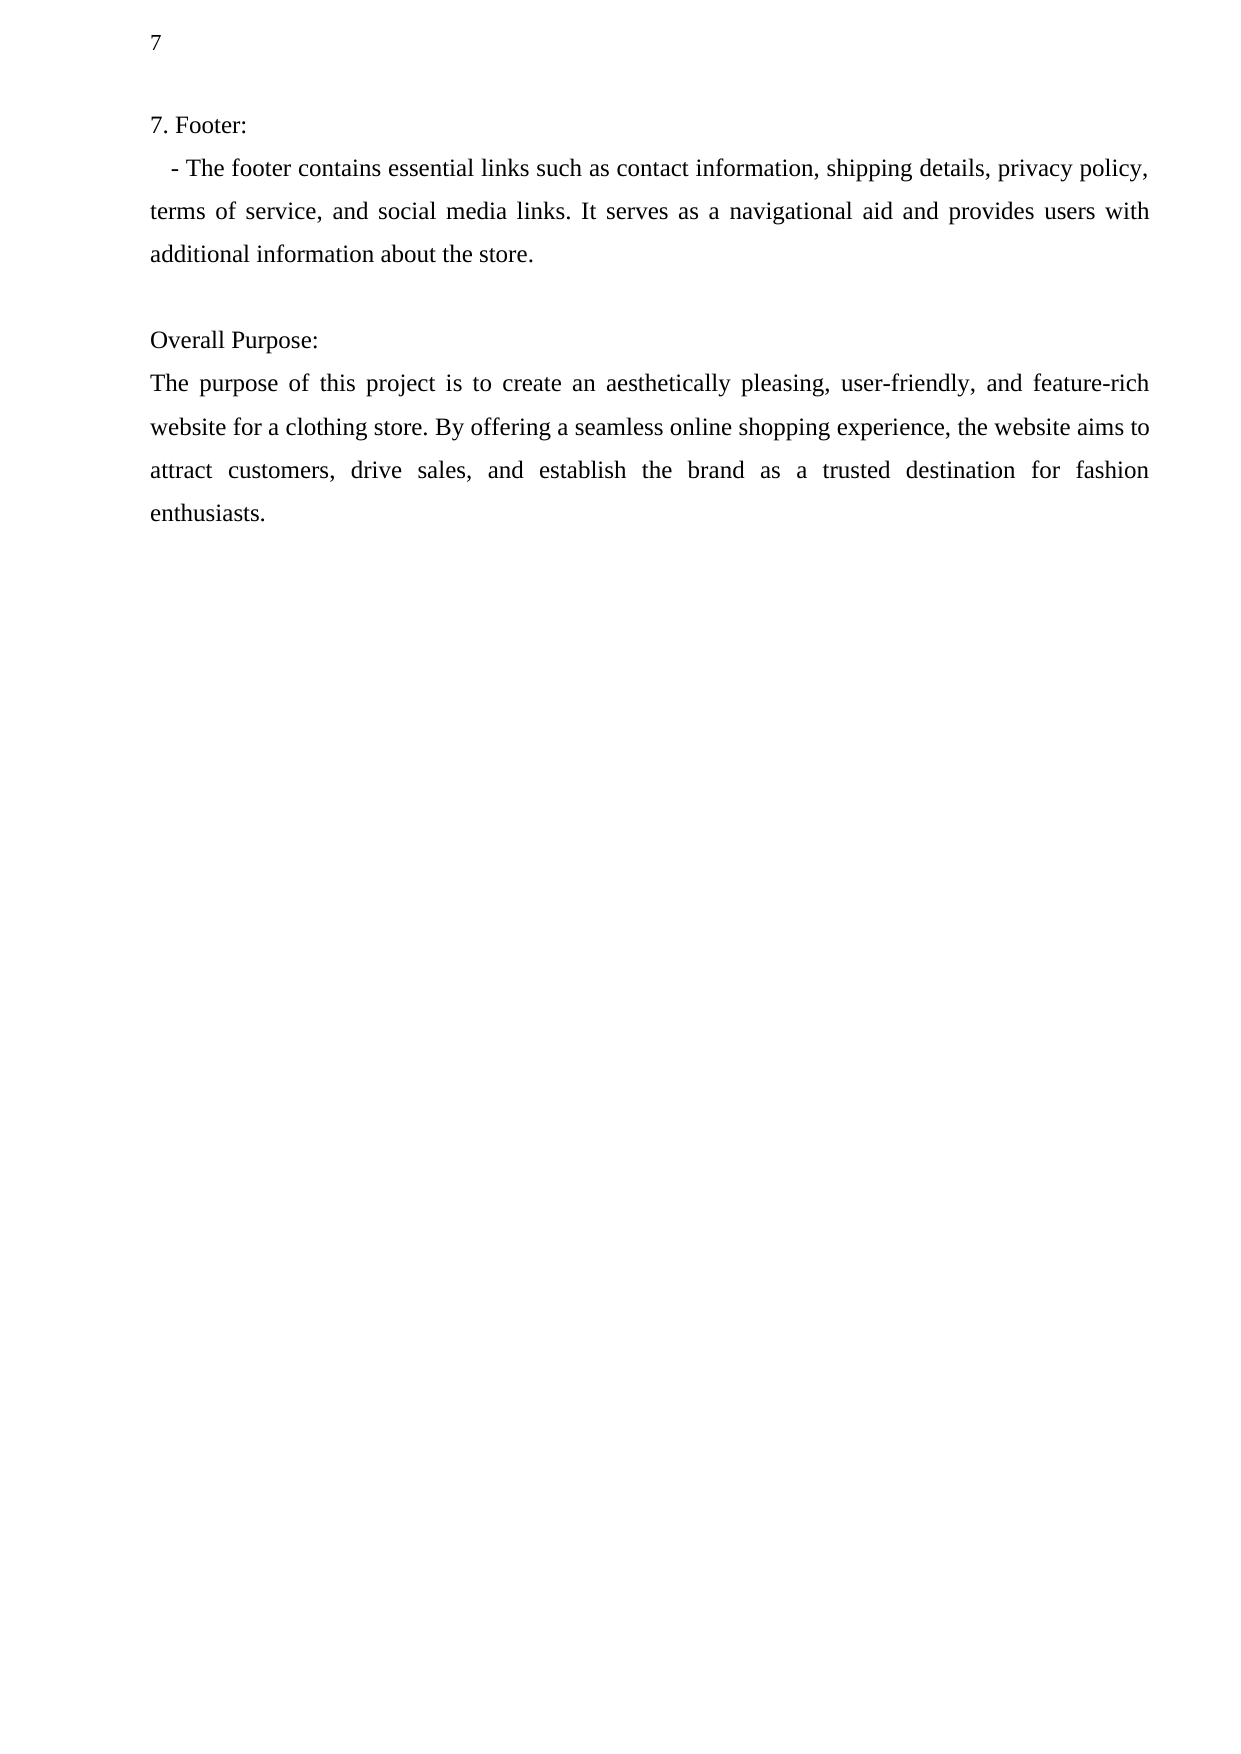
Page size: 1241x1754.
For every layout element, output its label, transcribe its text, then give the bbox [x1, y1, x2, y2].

text - The footer contains essential links such as contact information, shipping details, privacy policy, terms of service, and social media links. It serves as a navigational aid and provides users with additional information about the store. [150, 153, 1151, 268]
text The purpose of this project is to create an aesthetically pleasing, user-friendly, and feature-rich website for a clothing store. By offering a seamless online shopping experience, the website aims to attract customers, drive sales, and establish the brand as a trusted destination for fashion enthusiasts. [150, 368, 1151, 527]
text 7. Footer: [150, 110, 1151, 138]
text Overall Purpose: [150, 325, 1151, 354]
